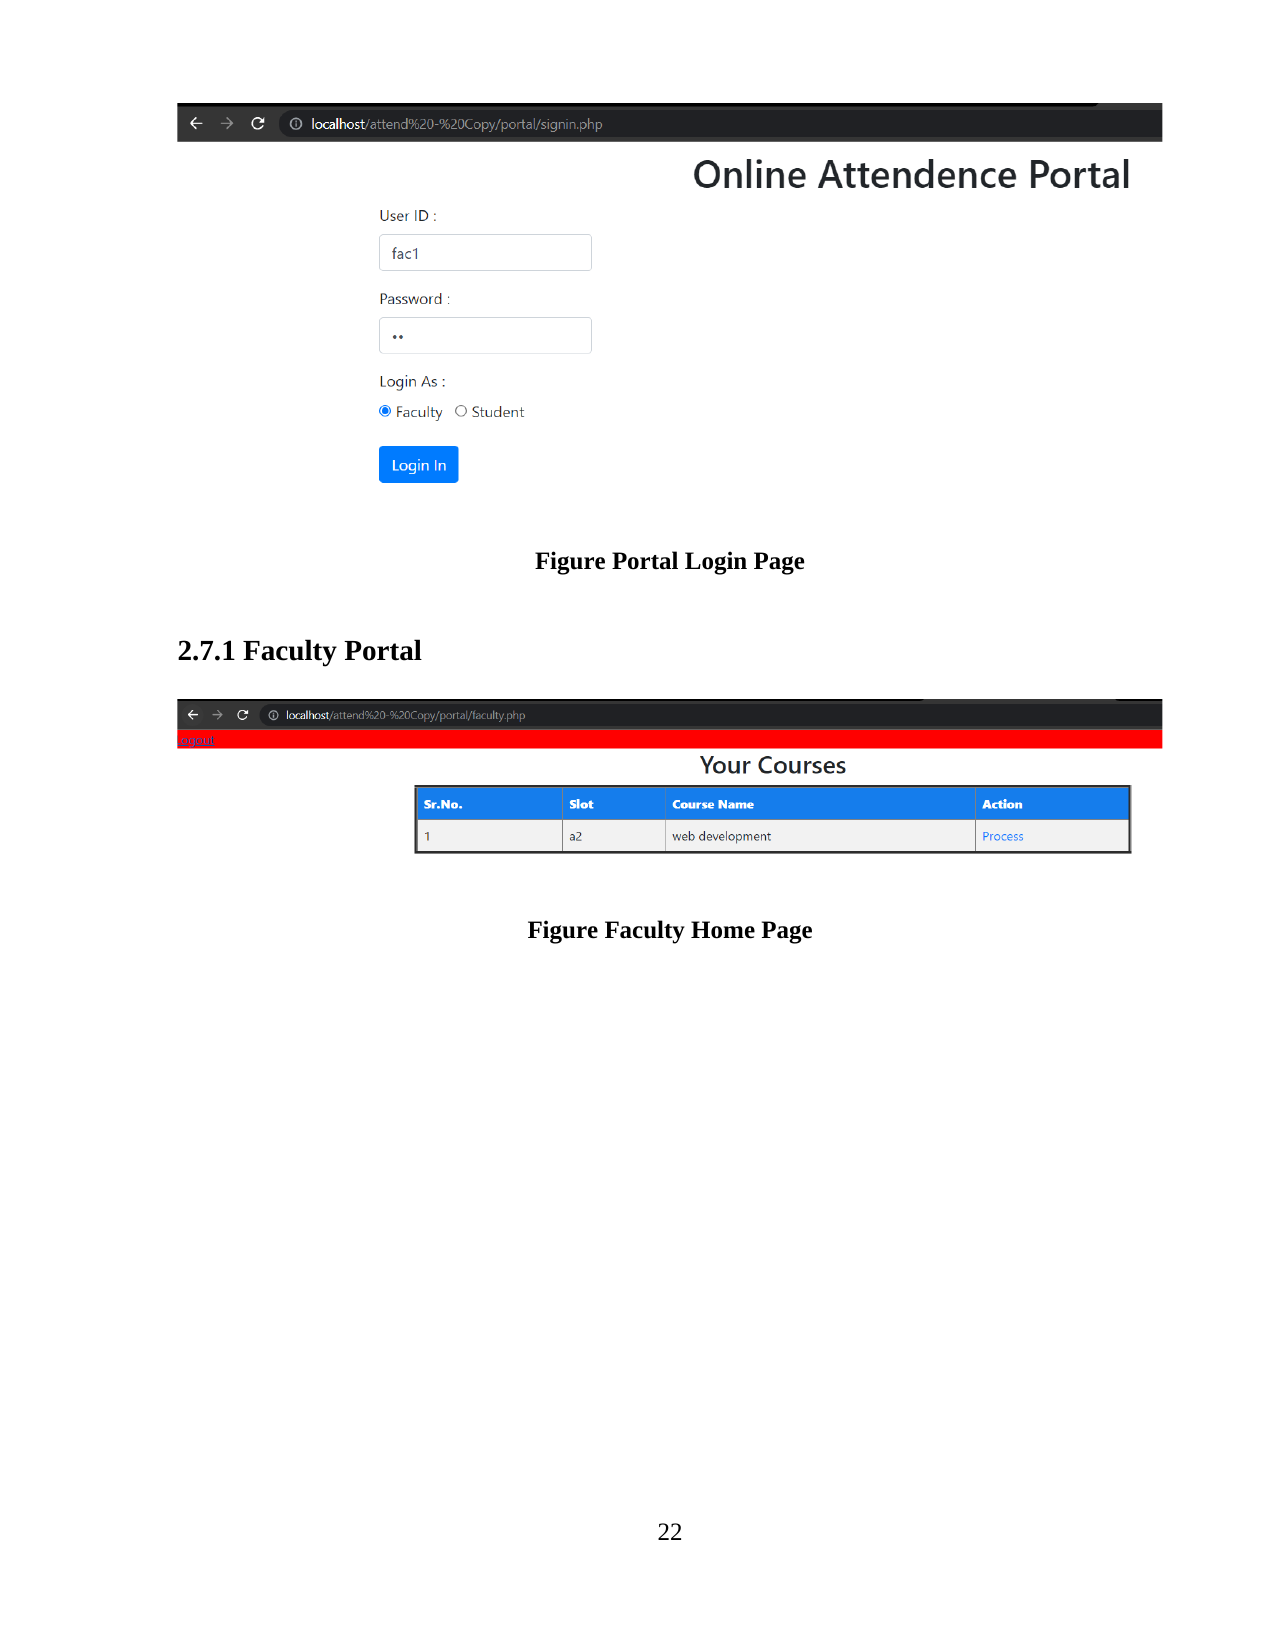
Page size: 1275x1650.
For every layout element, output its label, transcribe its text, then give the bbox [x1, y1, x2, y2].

picture [177, 103, 1163, 547]
text 2.7.1 Faculty Portal [177, 633, 1162, 666]
picture [177, 699, 1163, 915]
text Figure Faculty Home Page [177, 915, 1162, 943]
text Figure Portal Login Page [177, 547, 1162, 575]
